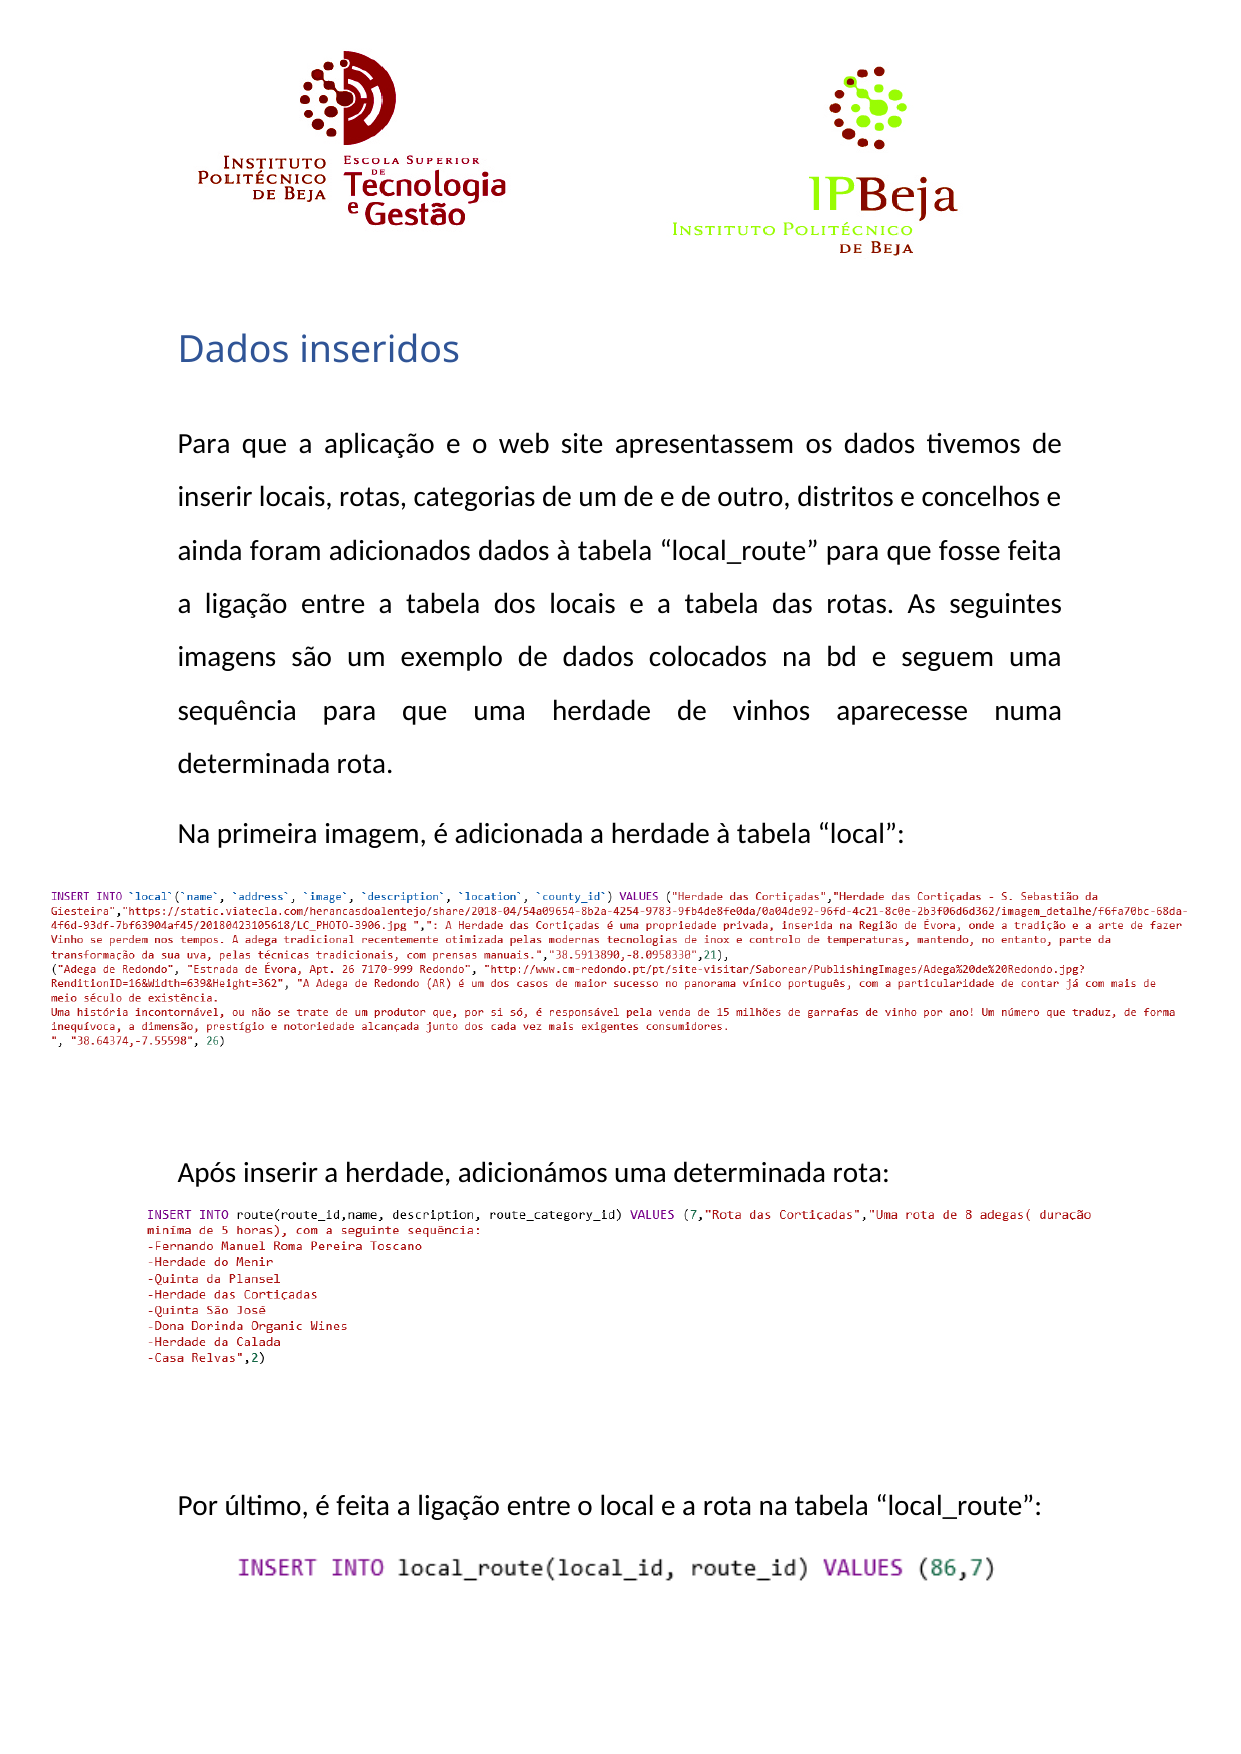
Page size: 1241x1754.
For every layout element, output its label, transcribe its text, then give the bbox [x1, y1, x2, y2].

picture [233, 1553, 1004, 1589]
text Após inserir a herdade, adicionámos uma determinada rota: [177, 1154, 1063, 1189]
picture [177, 26, 533, 242]
subtitle Dados inseridos [177, 323, 1063, 374]
text Por último, é feita a ligação entre o local e a rota na tabela “local_route”: [177, 1487, 1063, 1523]
picture [638, 57, 998, 267]
picture [48, 888, 1188, 1049]
text Para que a aplicação e o web site apresentassem os dados tivemos de inserir locais, rotas, categorias de um de e de outro, distritos e concelhos e ainda foram adicionados dados à tabela “local_route” para que fosse feita a ligação entre a tabela dos locais e a tabela das rotas. As seguintes imagens são um exemplo de dados colocados na bd e seguem uma sequência para que uma herdade de vinhos aparecesse numa determinada rota. [177, 425, 1063, 781]
picture [143, 1205, 1092, 1369]
text Na primeira imagem, é adicionada a herdade à tabela “local”: [177, 816, 1063, 851]
